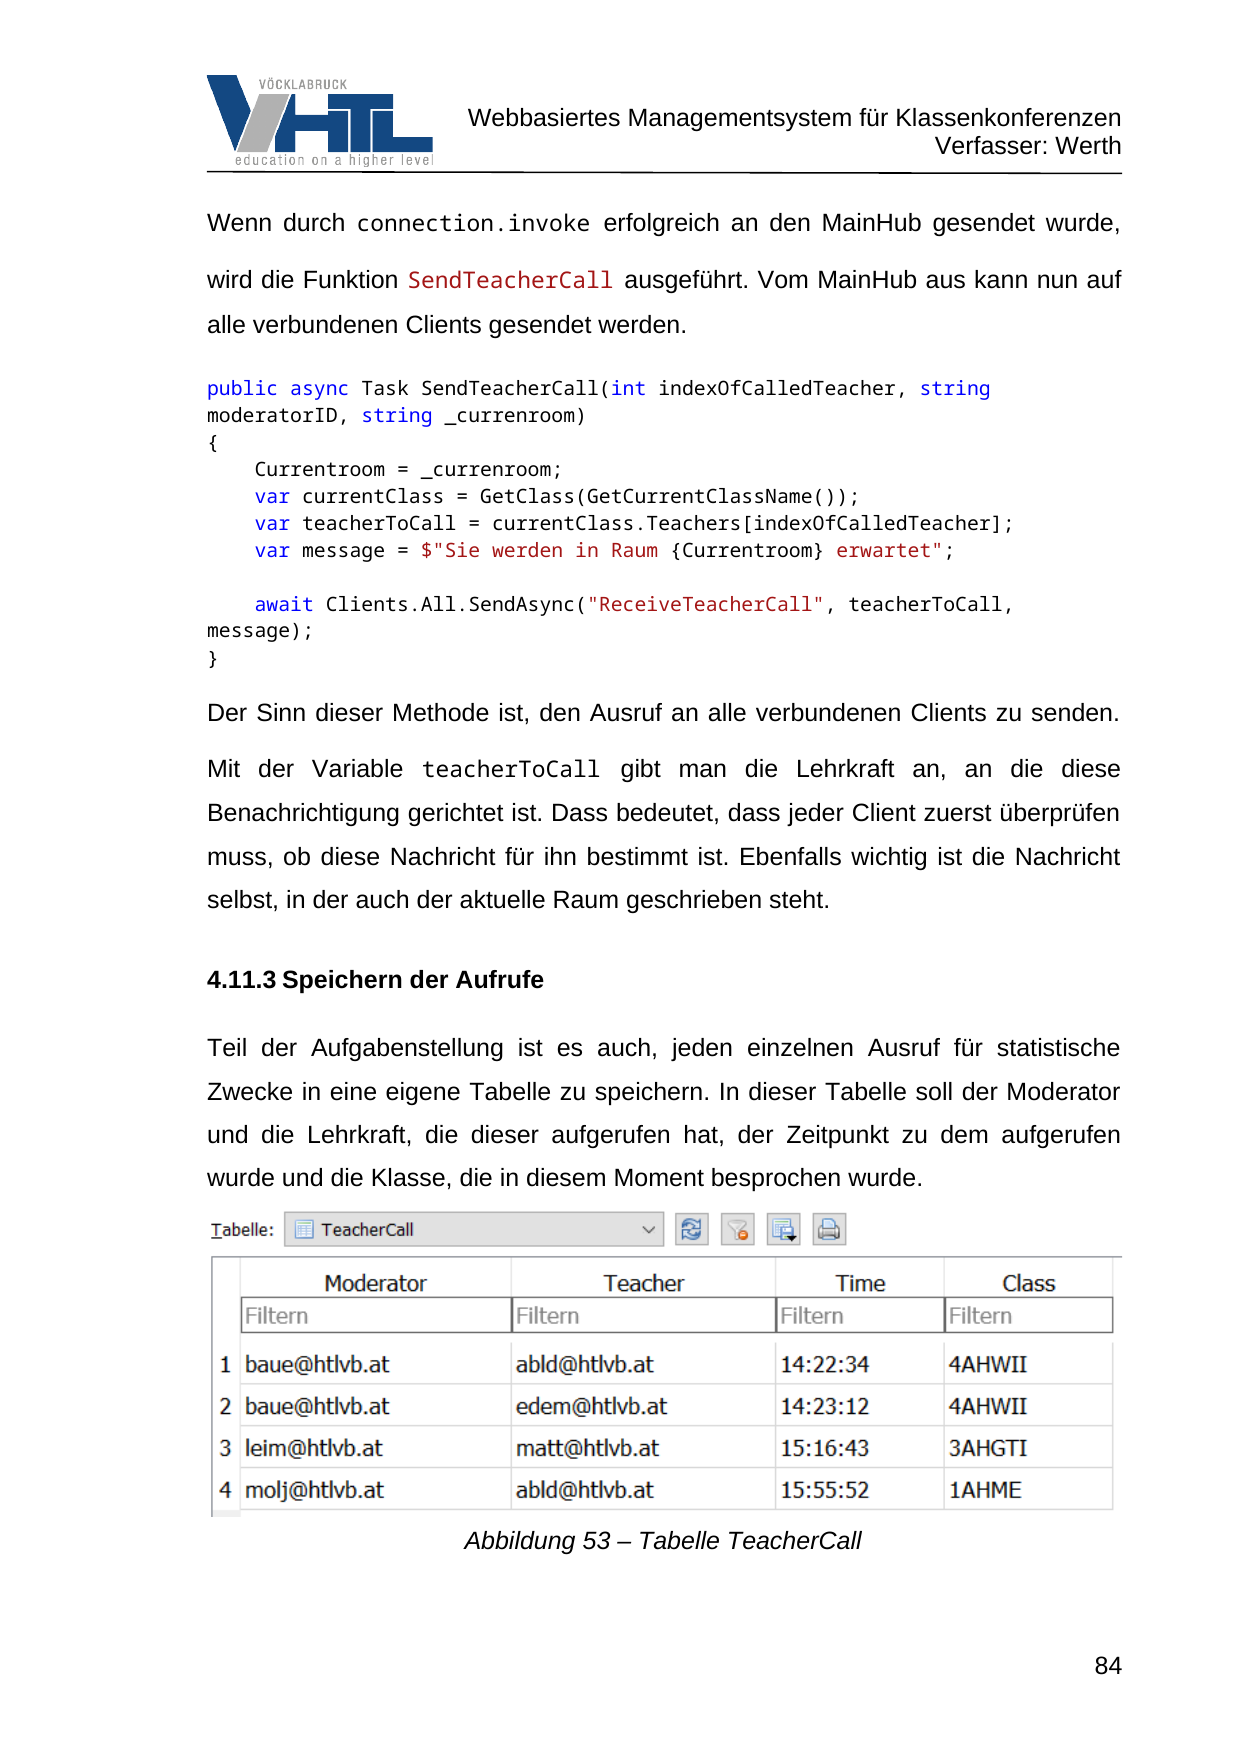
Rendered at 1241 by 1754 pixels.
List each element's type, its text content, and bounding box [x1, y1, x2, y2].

text Currentroom = _currenroom; [207, 455, 1122, 482]
picture [206, 1205, 1123, 1517]
text var teacherToCall = currentClass.Teachers[indexOfCalledTeacher]; [207, 509, 1122, 536]
text Wenn durch connection.invoke erfolgreich an den MainHub gesendet wurde, wird die Funktion SendTeacherCall ausgeführt. Vom MainHub aus kann nun auf alle verbundenen Clients gesendet werden. [207, 207, 1122, 339]
text Teil der Aufgabenstellung ist es auch, jeden einzelnen Ausruf für statistische Zwecke in eine eigene Tabelle zu speichern. In dieser Tabelle soll der Moderator und die Lehrkraft, die dieser aufgerufen hat, der Zeitpunkt zu dem aufgerufen wurde und die Klasse, die in diesem Moment besprochen wurde. [207, 1033, 1122, 1192]
text var message = $"Sie werden in Raum {Currentroom} erwartet"; [207, 536, 1122, 563]
text var currentClass = GetClass(GetCurrentClassName()); [207, 482, 1122, 509]
text Der Sinn dieser Methode ist, den Ausruf an alle verbundenen Clients zu senden. Mit der Variable teacherToCall gibt man die Lehrkraft an, an die diese Benachrichtigung gerichtet ist. Dass bedeutet, dass jeder Client zuerst überprüfen muss, ob diese Nachricht für ihn bestimmt ist. Ebenfalls wichtig ist die Nachricht selbst, in der auch der aktuelle Raum geschrieben steht. [207, 698, 1122, 913]
subtitle Speichern der Aufrufe [207, 965, 1122, 994]
text { [207, 428, 1122, 455]
text await Clients.All.SendAsync("ReceiveTeacherCall", teacherToCall, message); [207, 590, 1122, 644]
text } [207, 644, 1122, 671]
picture [206, 75, 433, 167]
text public async Task SendTeacherCall(int indexOfCalledTeacher, string moderatorID, string _currenroom) [207, 374, 1122, 428]
